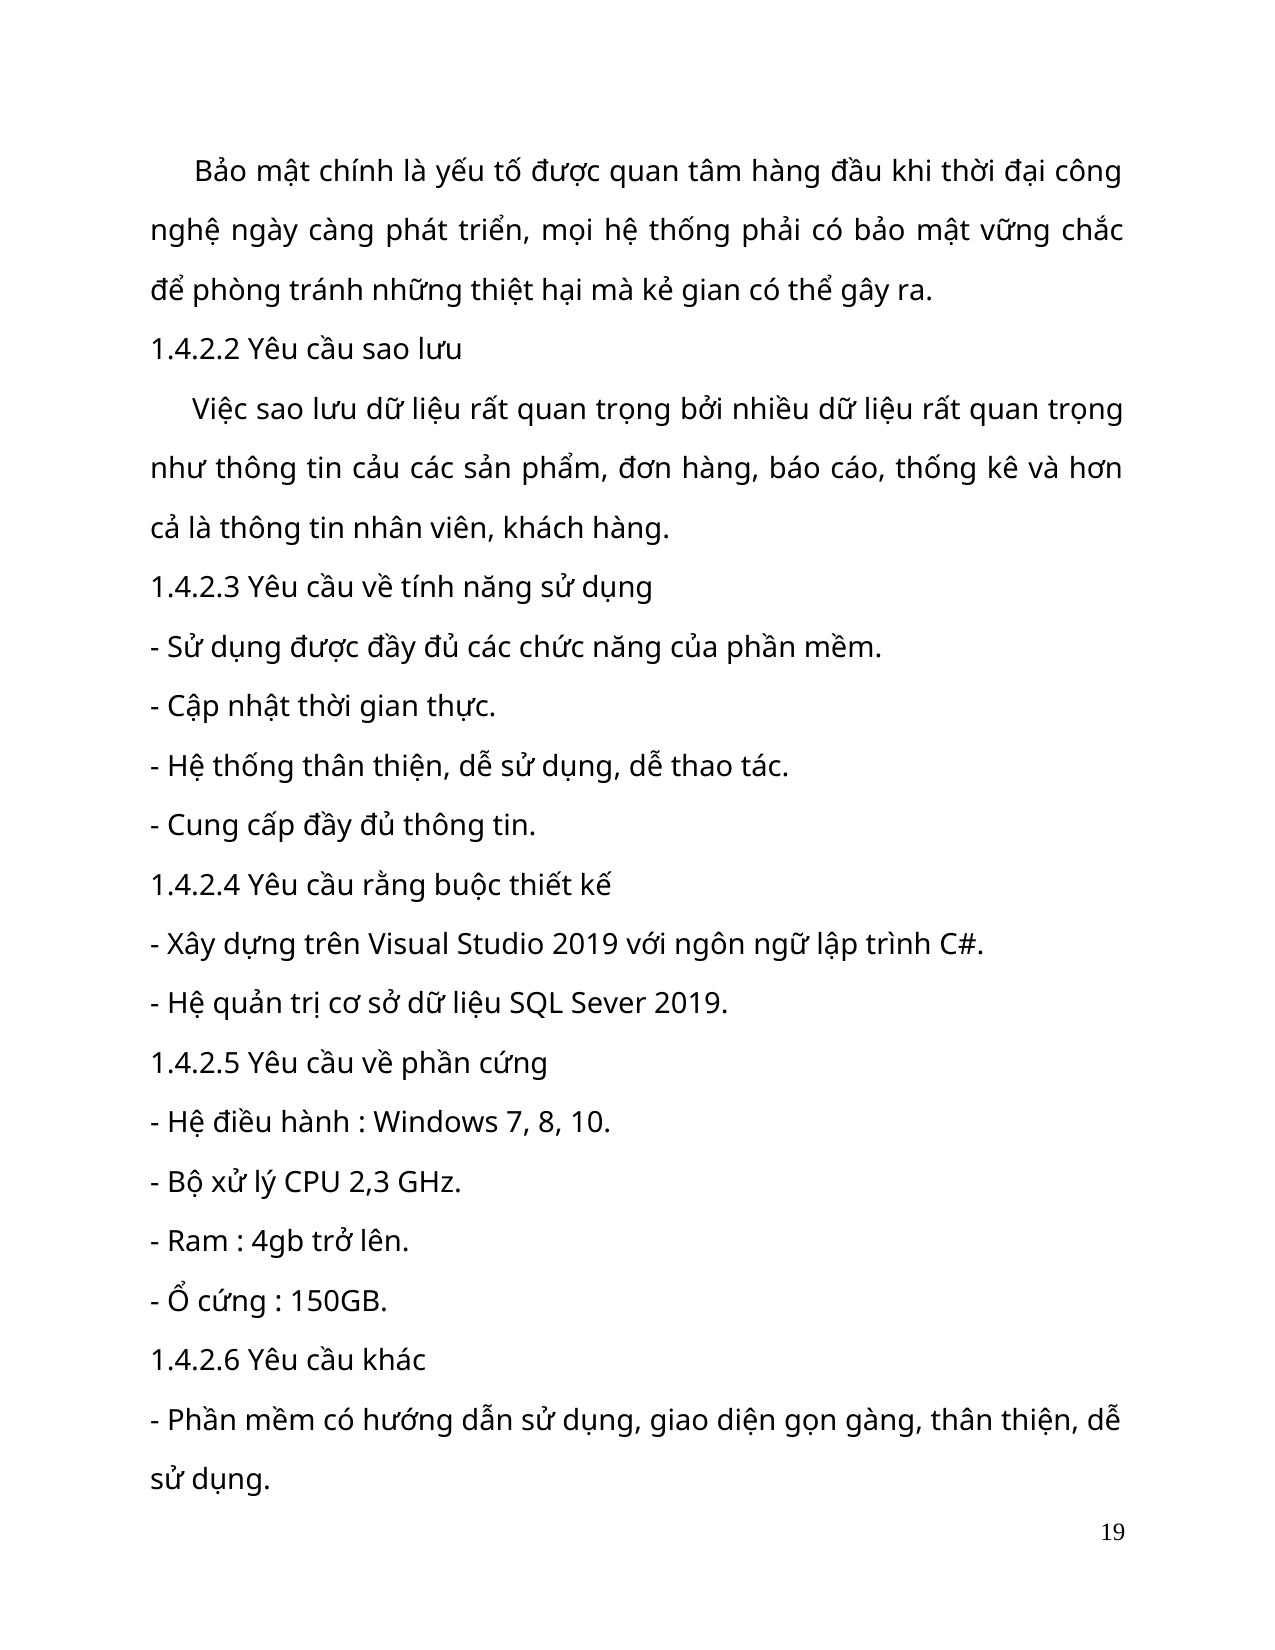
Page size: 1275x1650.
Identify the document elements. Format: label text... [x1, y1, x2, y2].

text Việc sao lưu dữ liệu rất quan trọng bởi nhiều dữ liệu rất quan trọng như thông tin cảu các sản phẩm, đơn hàng, báo cáo, thống kê và hơn cả là thông tin nhân viên, khách hàng. [150, 388, 1125, 547]
text - Xây dựng trên Visual Studio 2019 với ngôn ngữ lập trình C#. [150, 923, 1125, 963]
text Bảo mật chính là yếu tố được quan tâm hàng đầu khi thời đại công nghệ ngày càng phát triển, mọi hệ thống phải có bảo mật vững chắc để phòng tránh những thiệt hại mà kẻ gian có thể gây ra. [150, 150, 1125, 309]
text - Hệ điều hành : Windows 7, 8, 10. [150, 1102, 1125, 1141]
text - Cung cấp đầy đủ thông tin. [150, 804, 1125, 844]
text - Ổ cứng : 150GB. [150, 1280, 1125, 1320]
text - Bộ xử lý CPU 2,3 GHz. [150, 1161, 1125, 1201]
text 1.4.2.6 Yêu cầu khác [150, 1339, 1125, 1379]
text - Phần mềm có hướng dẫn sử dụng, giao diện gọn gàng, thân thiện, dễ sử dụng. [150, 1399, 1125, 1498]
text 1.4.2.4 Yêu cầu rằng buộc thiết kế [150, 864, 1125, 903]
text 1.4.2.2 Yêu cầu sao lưu [150, 328, 1125, 368]
text 1.4.2.5 Yêu cầu về phần cứng [150, 1042, 1125, 1082]
text - Cập nhật thời gian thực. [150, 685, 1125, 725]
text 1.4.2.3 Yêu cầu về tính năng sử dụng [150, 566, 1125, 606]
text - Hệ thống thân thiện, dễ sử dụng, dễ thao tác. [150, 745, 1125, 784]
text - Ram : 4gb trở lên. [150, 1221, 1125, 1260]
text - Hệ quản trị cơ sở dữ liệu SQL Sever 2019. [150, 983, 1125, 1022]
text - Sử dụng được đầy đủ các chức năng của phần mềm. [150, 626, 1125, 666]
